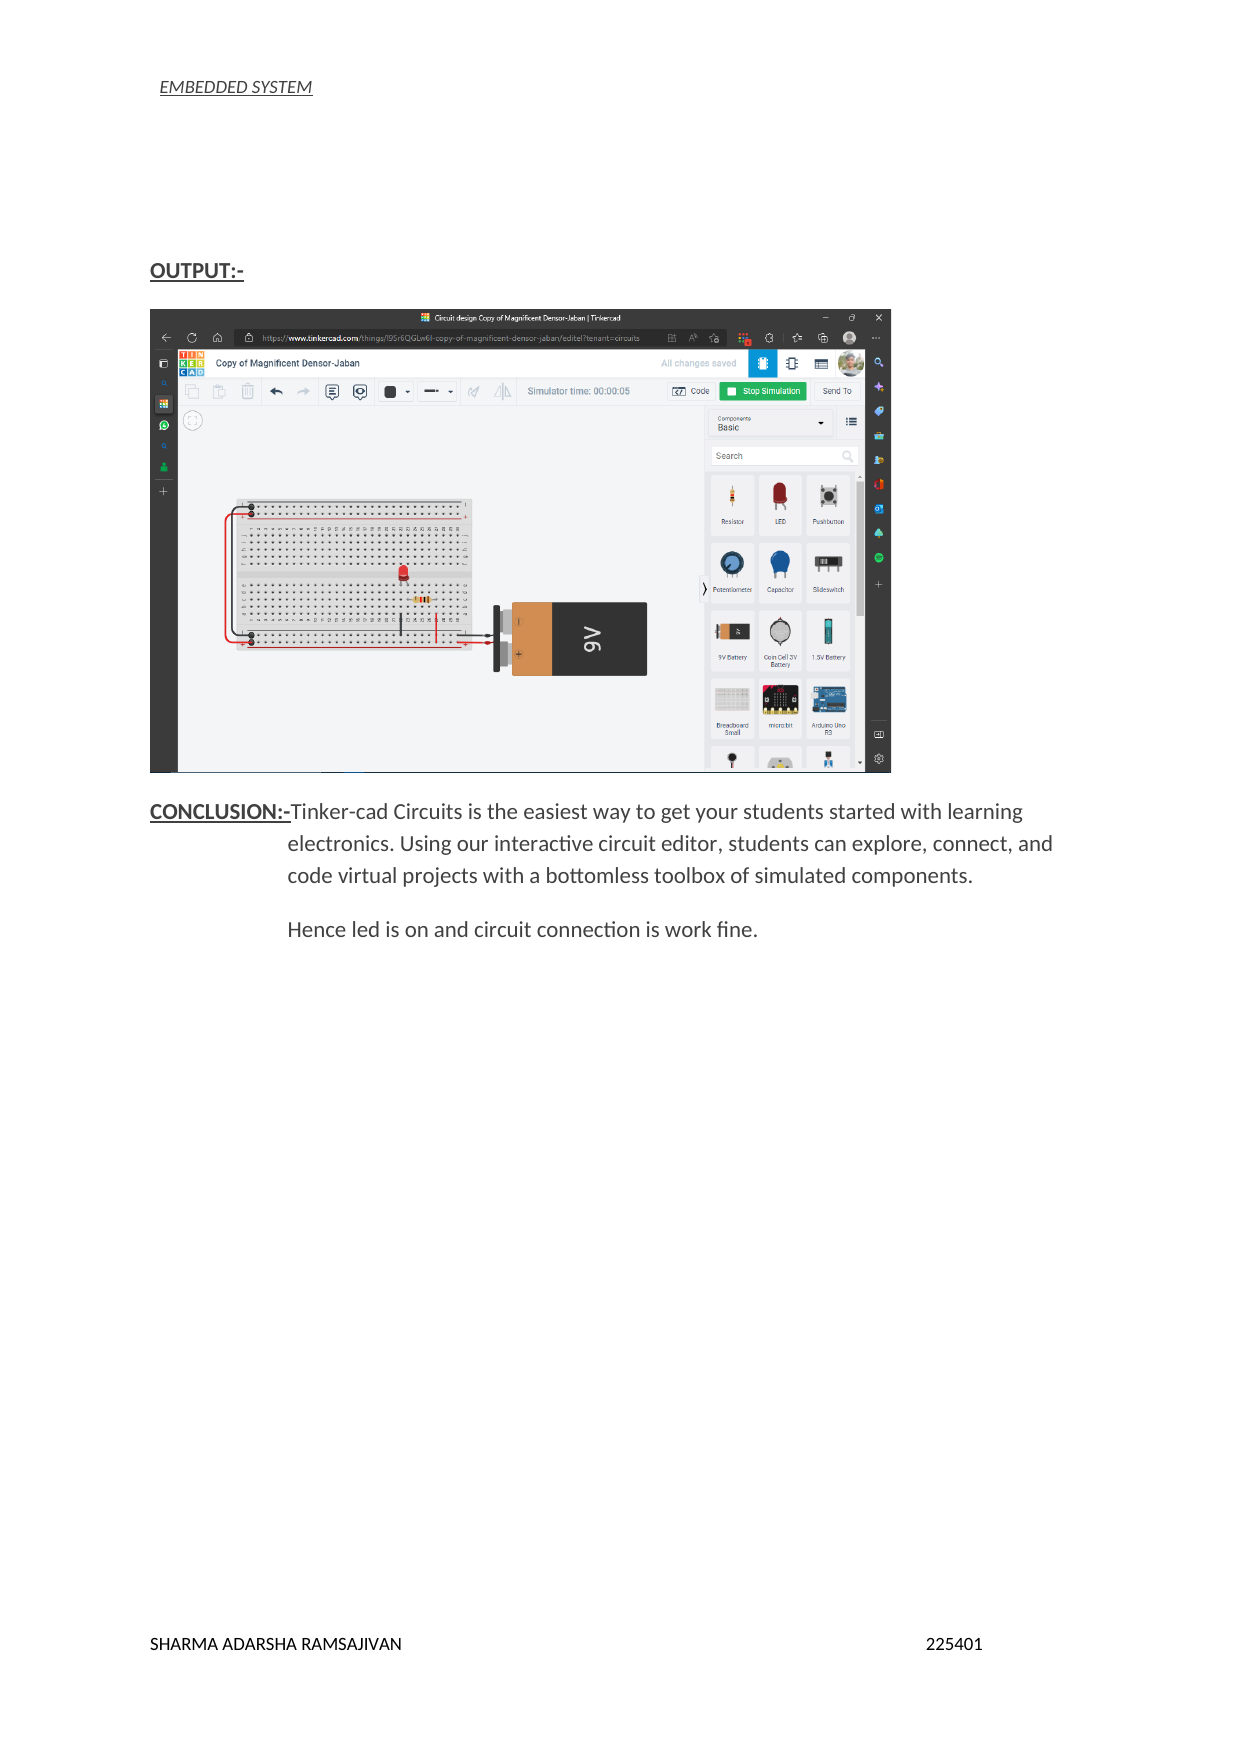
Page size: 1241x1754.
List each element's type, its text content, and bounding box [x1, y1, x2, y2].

text Hence led is on and circuit connection is work fine. [150, 915, 1090, 943]
picture [150, 309, 892, 773]
text OUTPUT:- [150, 256, 1090, 284]
text CONCLUSION:-Tinker-cad Circuits is the easiest way to get your students started with learning electronics. Using our interactive circuit editor, students can explore, connect, and code virtual projects with a bottomless toolbox of simulated components. [150, 797, 1090, 890]
